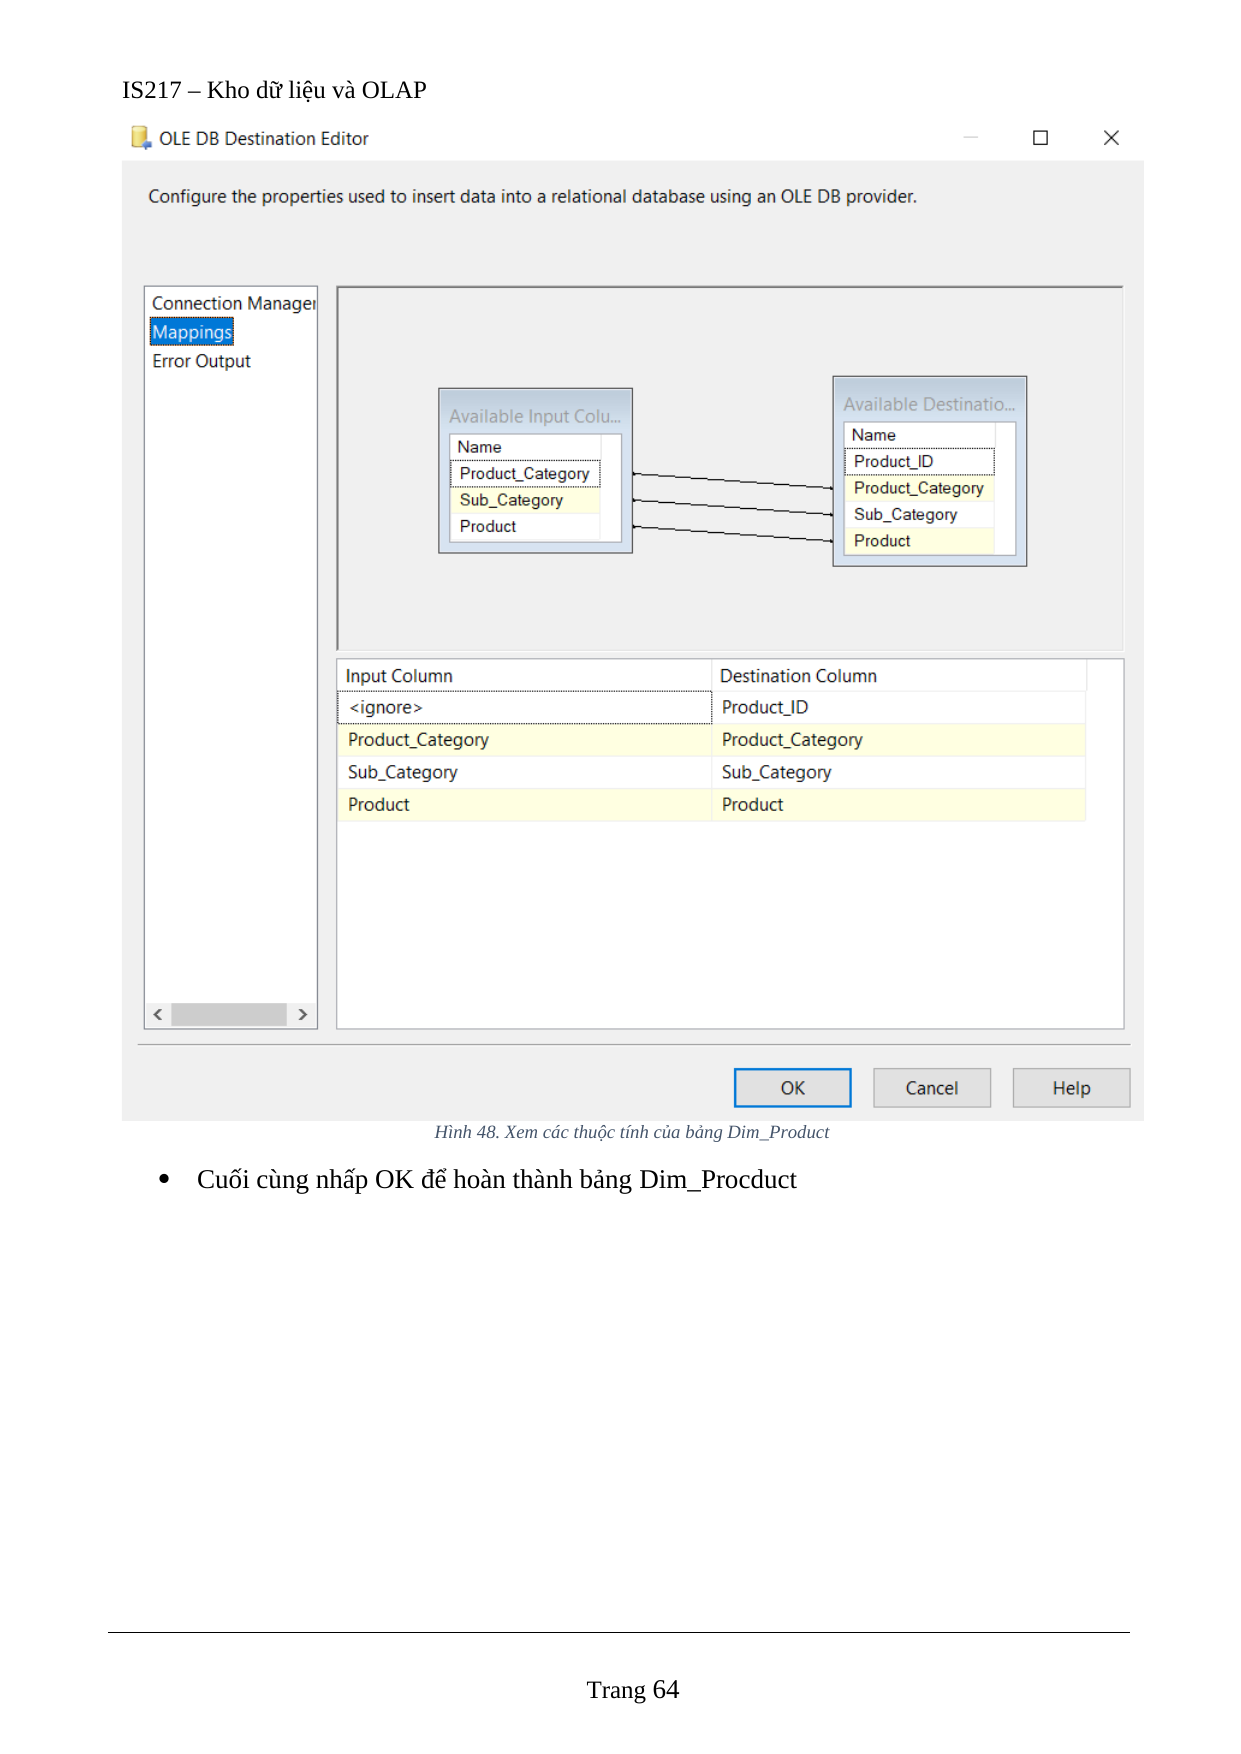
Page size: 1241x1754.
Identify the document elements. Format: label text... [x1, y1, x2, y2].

list Cuối cùng nhấp OK để hoàn thành bảng Dim_Procduct [159, 1163, 1144, 1194]
text Hình 48. Xem các thuộc tính của bảng Dim_Product [122, 1121, 1144, 1142]
picture [121, 121, 1144, 1121]
